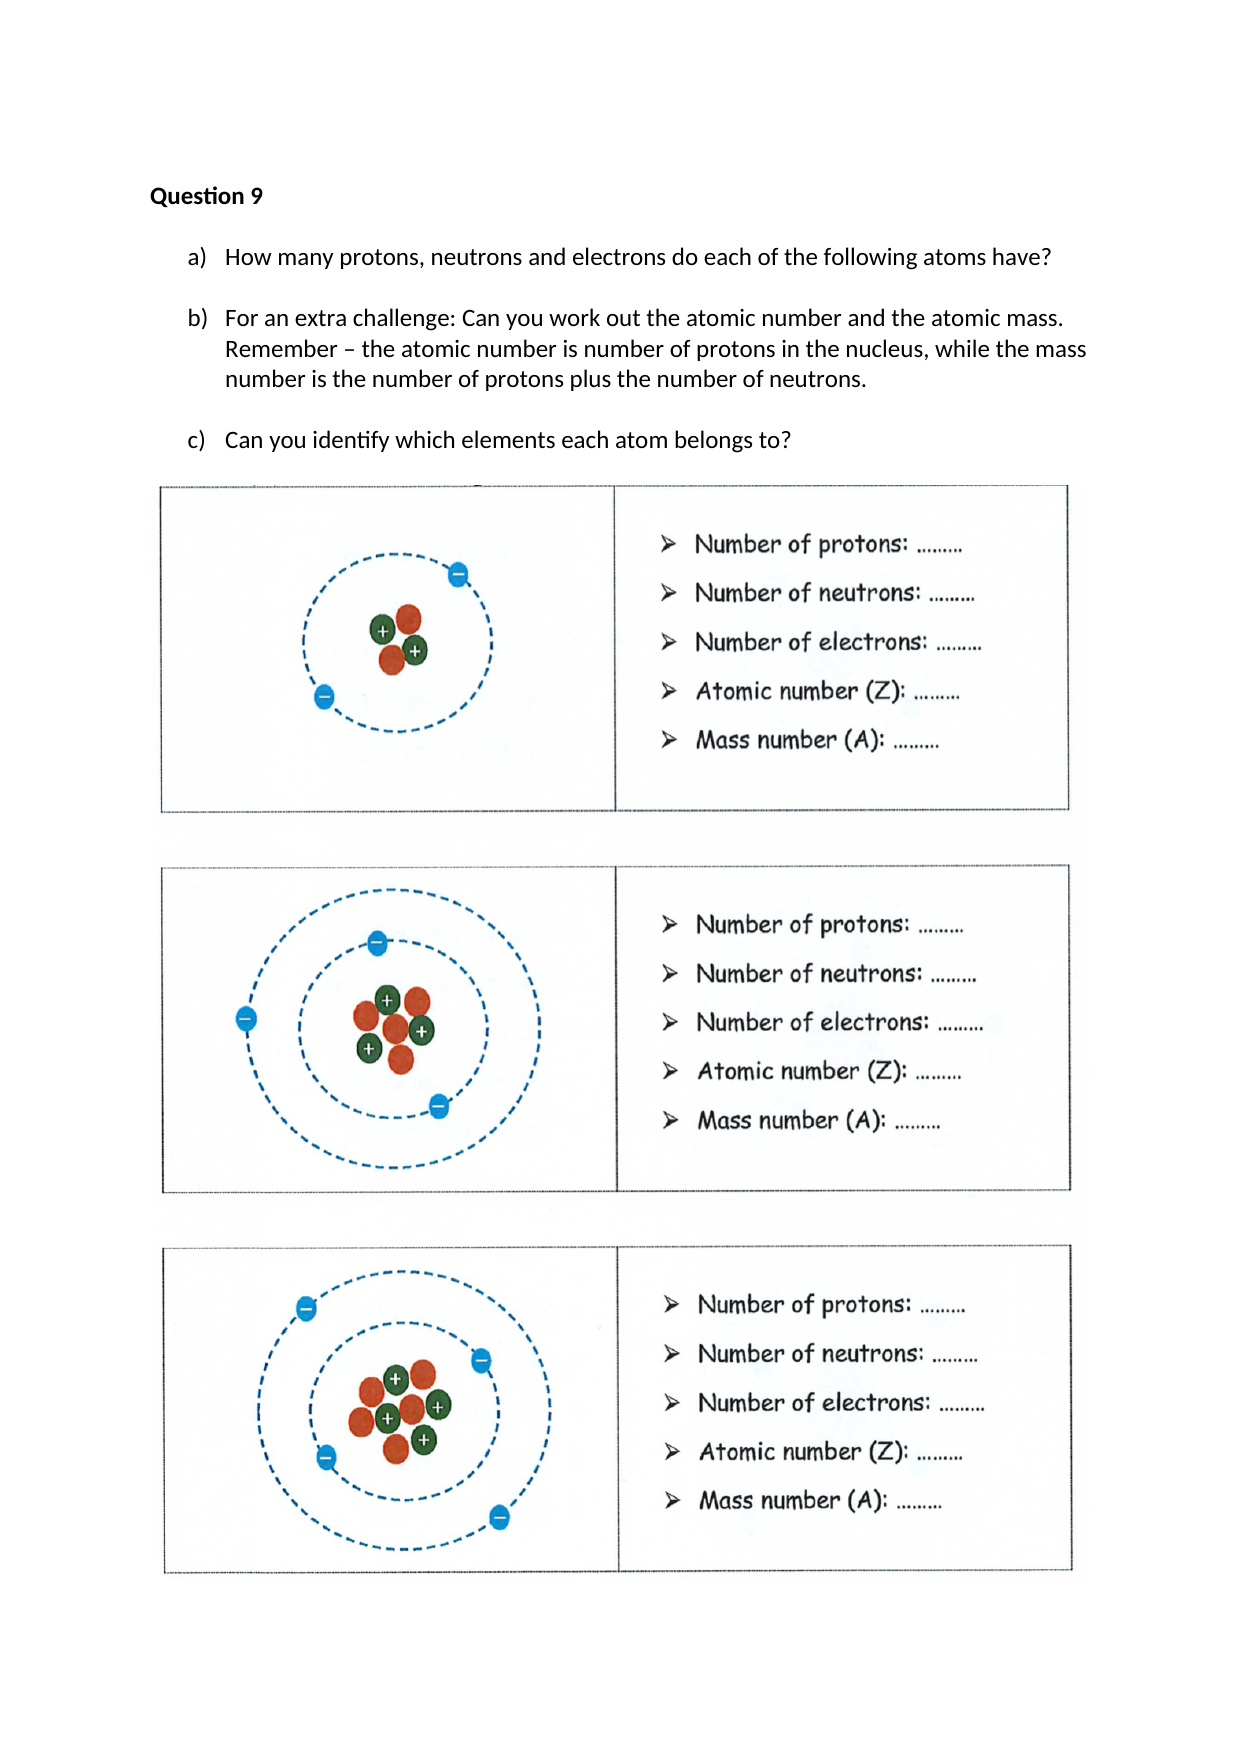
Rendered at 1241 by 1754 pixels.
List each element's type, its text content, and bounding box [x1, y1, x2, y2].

picture [150, 485, 1091, 1581]
list How many protons, neutrons and electrons do each of the following atoms have? [187, 242, 1090, 272]
list Can you identify which elements each atom belongs to? [187, 425, 1090, 455]
list For an extra challenge: Can you work out the atomic number and the atomic mass. Remember – the atomic number is number of protons in the nucleus, while the mass number is the number of protons plus the number of neutrons. [187, 303, 1090, 394]
text Question 9 [150, 181, 1090, 211]
